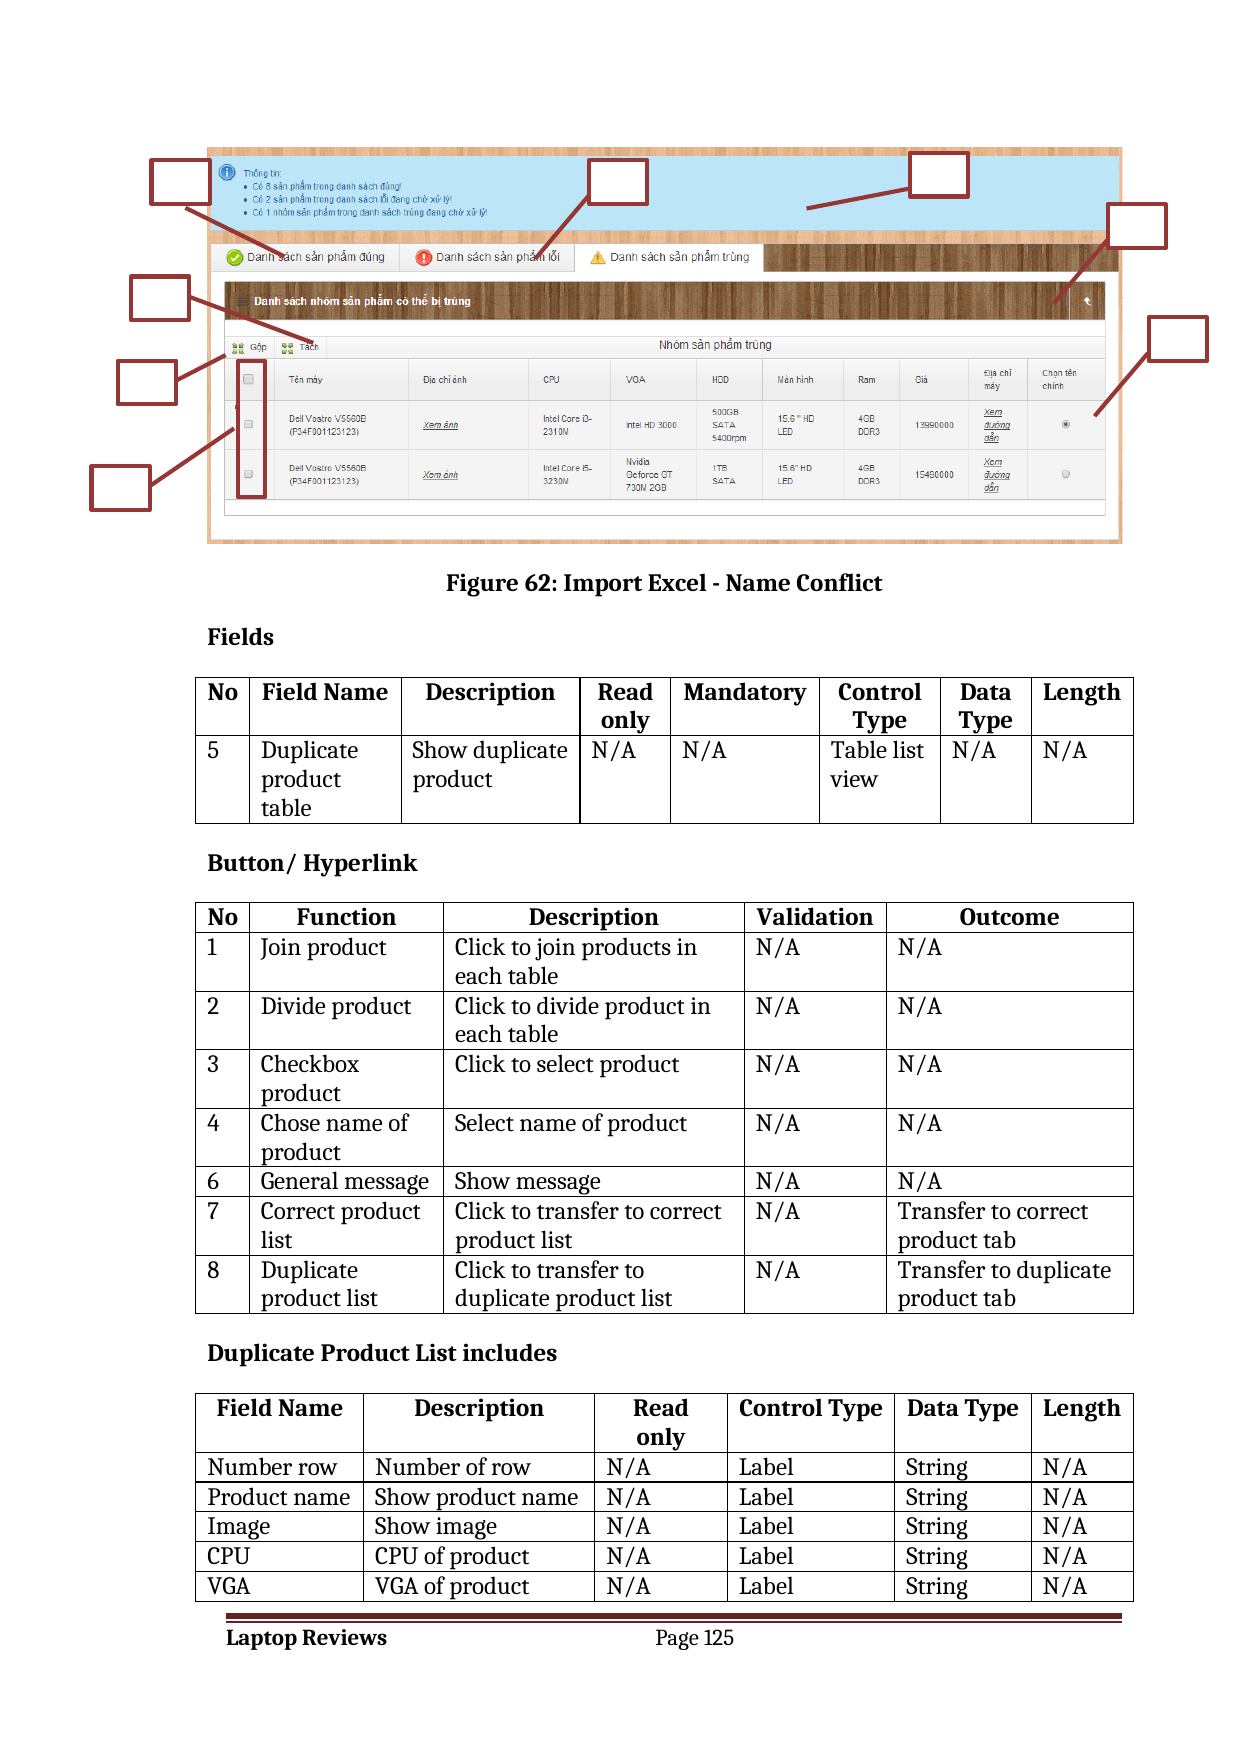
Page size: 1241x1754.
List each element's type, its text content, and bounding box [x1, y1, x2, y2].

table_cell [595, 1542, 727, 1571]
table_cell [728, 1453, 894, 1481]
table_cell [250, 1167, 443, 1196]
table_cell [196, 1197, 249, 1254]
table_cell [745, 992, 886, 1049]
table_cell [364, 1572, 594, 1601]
picture [240, 363, 263, 495]
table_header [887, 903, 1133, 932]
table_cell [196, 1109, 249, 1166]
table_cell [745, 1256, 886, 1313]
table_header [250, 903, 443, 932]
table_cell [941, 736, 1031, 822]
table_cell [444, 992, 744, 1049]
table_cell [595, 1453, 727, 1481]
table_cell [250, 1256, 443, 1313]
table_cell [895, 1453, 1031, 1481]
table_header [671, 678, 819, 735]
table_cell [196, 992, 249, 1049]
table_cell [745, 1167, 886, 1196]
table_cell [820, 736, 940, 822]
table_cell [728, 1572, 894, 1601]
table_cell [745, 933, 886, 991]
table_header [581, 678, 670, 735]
picture [207, 147, 1123, 544]
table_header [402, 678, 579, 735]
text Duplicate Product List includes [207, 1339, 1122, 1368]
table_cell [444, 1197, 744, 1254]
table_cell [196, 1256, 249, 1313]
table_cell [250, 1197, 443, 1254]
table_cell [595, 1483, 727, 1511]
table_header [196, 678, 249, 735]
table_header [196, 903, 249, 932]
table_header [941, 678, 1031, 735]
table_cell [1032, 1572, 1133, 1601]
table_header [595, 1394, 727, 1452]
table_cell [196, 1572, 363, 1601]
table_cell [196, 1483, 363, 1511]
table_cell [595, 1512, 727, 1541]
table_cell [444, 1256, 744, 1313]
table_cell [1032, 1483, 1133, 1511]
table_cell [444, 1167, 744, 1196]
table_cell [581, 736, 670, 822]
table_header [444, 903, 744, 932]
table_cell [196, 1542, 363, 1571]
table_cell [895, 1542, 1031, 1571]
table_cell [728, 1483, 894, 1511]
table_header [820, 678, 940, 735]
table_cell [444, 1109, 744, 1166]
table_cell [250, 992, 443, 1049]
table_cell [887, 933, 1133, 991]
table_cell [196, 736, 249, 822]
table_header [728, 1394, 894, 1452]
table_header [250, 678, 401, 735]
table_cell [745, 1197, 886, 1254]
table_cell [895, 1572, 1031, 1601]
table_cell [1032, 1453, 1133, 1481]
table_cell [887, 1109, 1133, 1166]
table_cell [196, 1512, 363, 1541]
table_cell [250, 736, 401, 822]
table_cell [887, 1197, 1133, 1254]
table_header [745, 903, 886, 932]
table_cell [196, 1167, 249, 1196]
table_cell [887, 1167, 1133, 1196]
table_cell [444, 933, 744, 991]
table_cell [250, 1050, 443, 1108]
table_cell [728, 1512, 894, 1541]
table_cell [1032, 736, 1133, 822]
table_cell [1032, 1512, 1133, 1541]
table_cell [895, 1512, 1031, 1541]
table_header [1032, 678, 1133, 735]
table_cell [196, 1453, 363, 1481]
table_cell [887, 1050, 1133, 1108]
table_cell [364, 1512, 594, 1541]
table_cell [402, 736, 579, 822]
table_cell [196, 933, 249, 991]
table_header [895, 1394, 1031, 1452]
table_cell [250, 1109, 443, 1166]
text Fields [207, 623, 1122, 651]
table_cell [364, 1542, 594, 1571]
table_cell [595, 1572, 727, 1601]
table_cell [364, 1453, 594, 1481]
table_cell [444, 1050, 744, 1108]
text Figure 62: Import Excel - Name Conflict [207, 569, 1122, 598]
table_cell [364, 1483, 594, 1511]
text Button/ Hyperlink [207, 848, 1122, 877]
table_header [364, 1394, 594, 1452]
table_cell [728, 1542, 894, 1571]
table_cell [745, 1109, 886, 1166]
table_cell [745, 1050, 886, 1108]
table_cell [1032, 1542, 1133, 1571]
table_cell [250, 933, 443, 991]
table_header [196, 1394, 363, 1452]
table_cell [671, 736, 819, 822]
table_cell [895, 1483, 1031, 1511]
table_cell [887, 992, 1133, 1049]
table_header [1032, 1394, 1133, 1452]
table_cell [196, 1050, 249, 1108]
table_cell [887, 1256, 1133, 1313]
